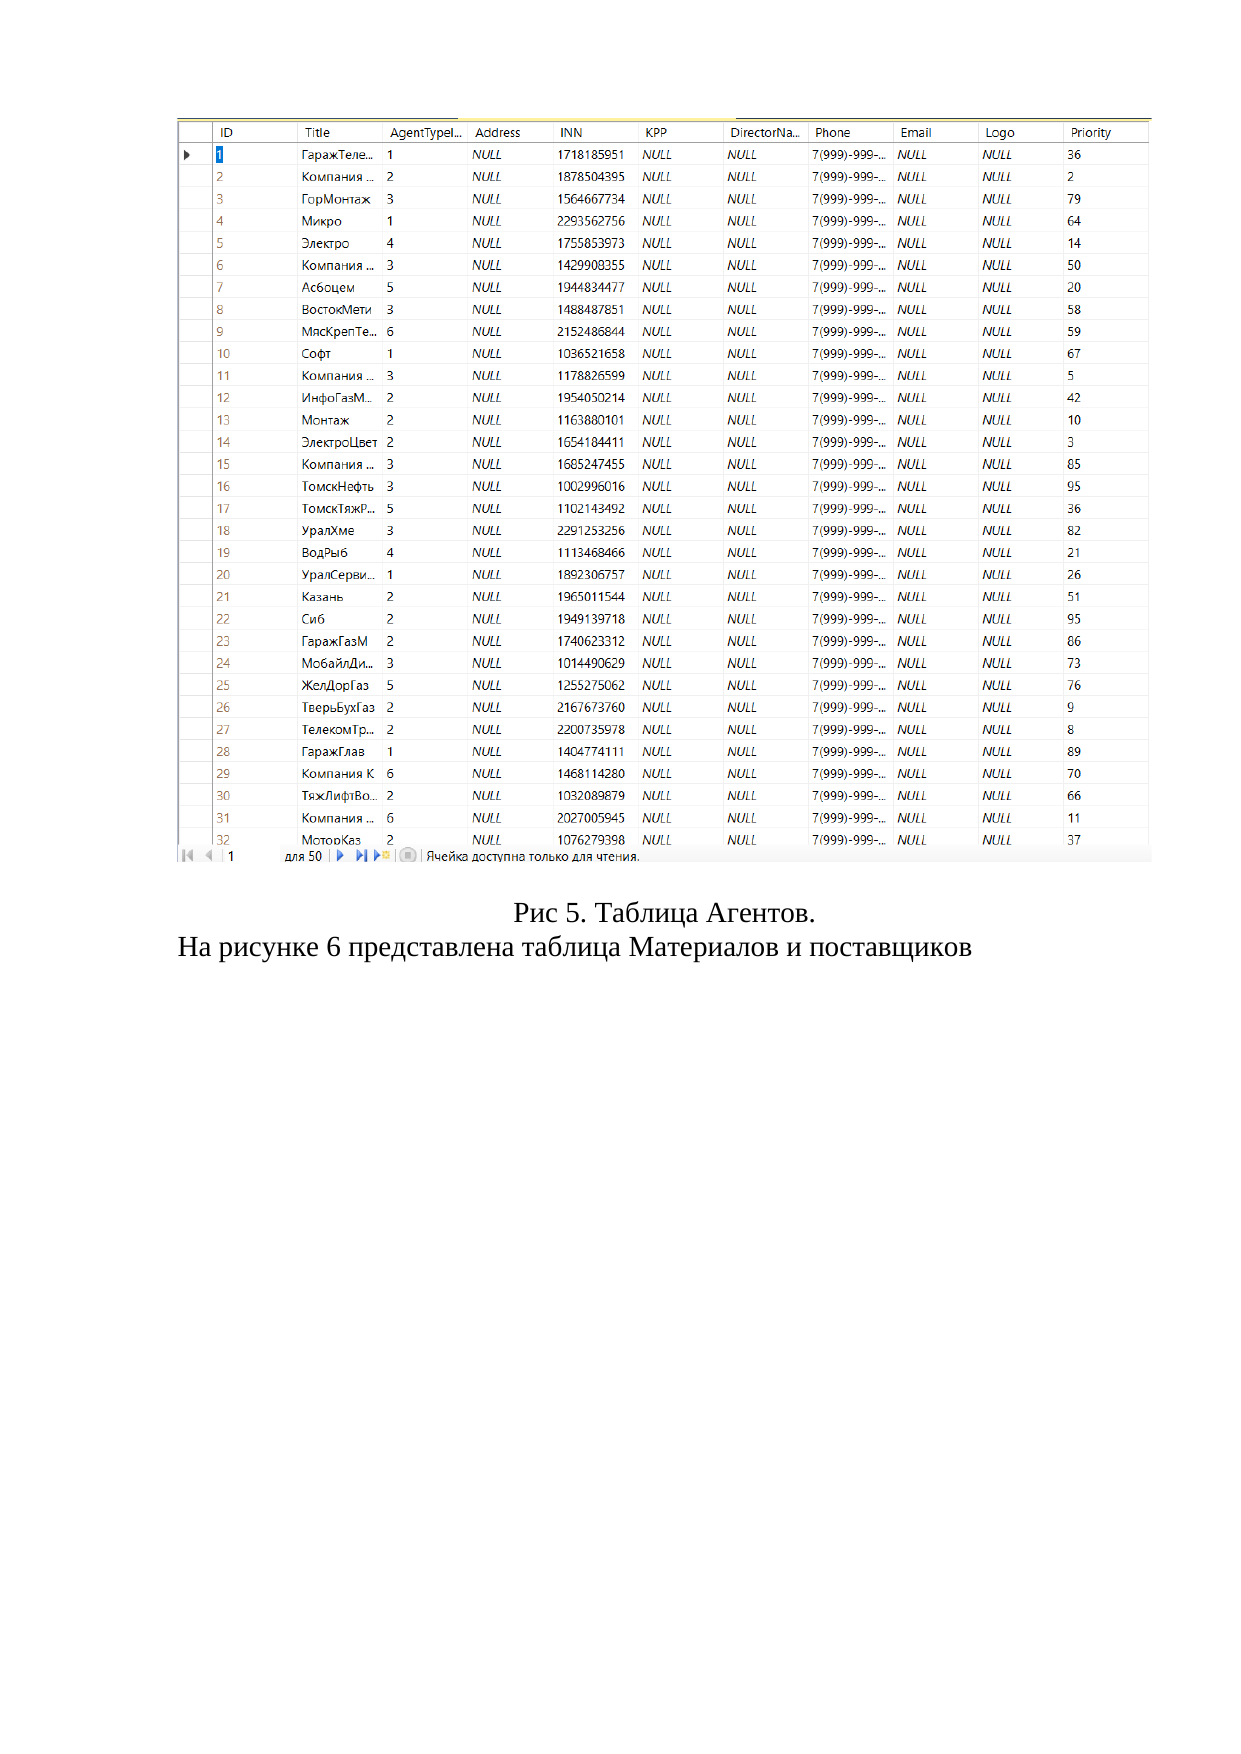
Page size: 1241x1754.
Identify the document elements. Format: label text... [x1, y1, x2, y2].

text Рис 5. Таблица Агентов. [177, 896, 1152, 929]
picture [177, 118, 1152, 862]
text На рисунке 6 представлена таблица Материалов и поставщиков [177, 929, 1152, 963]
